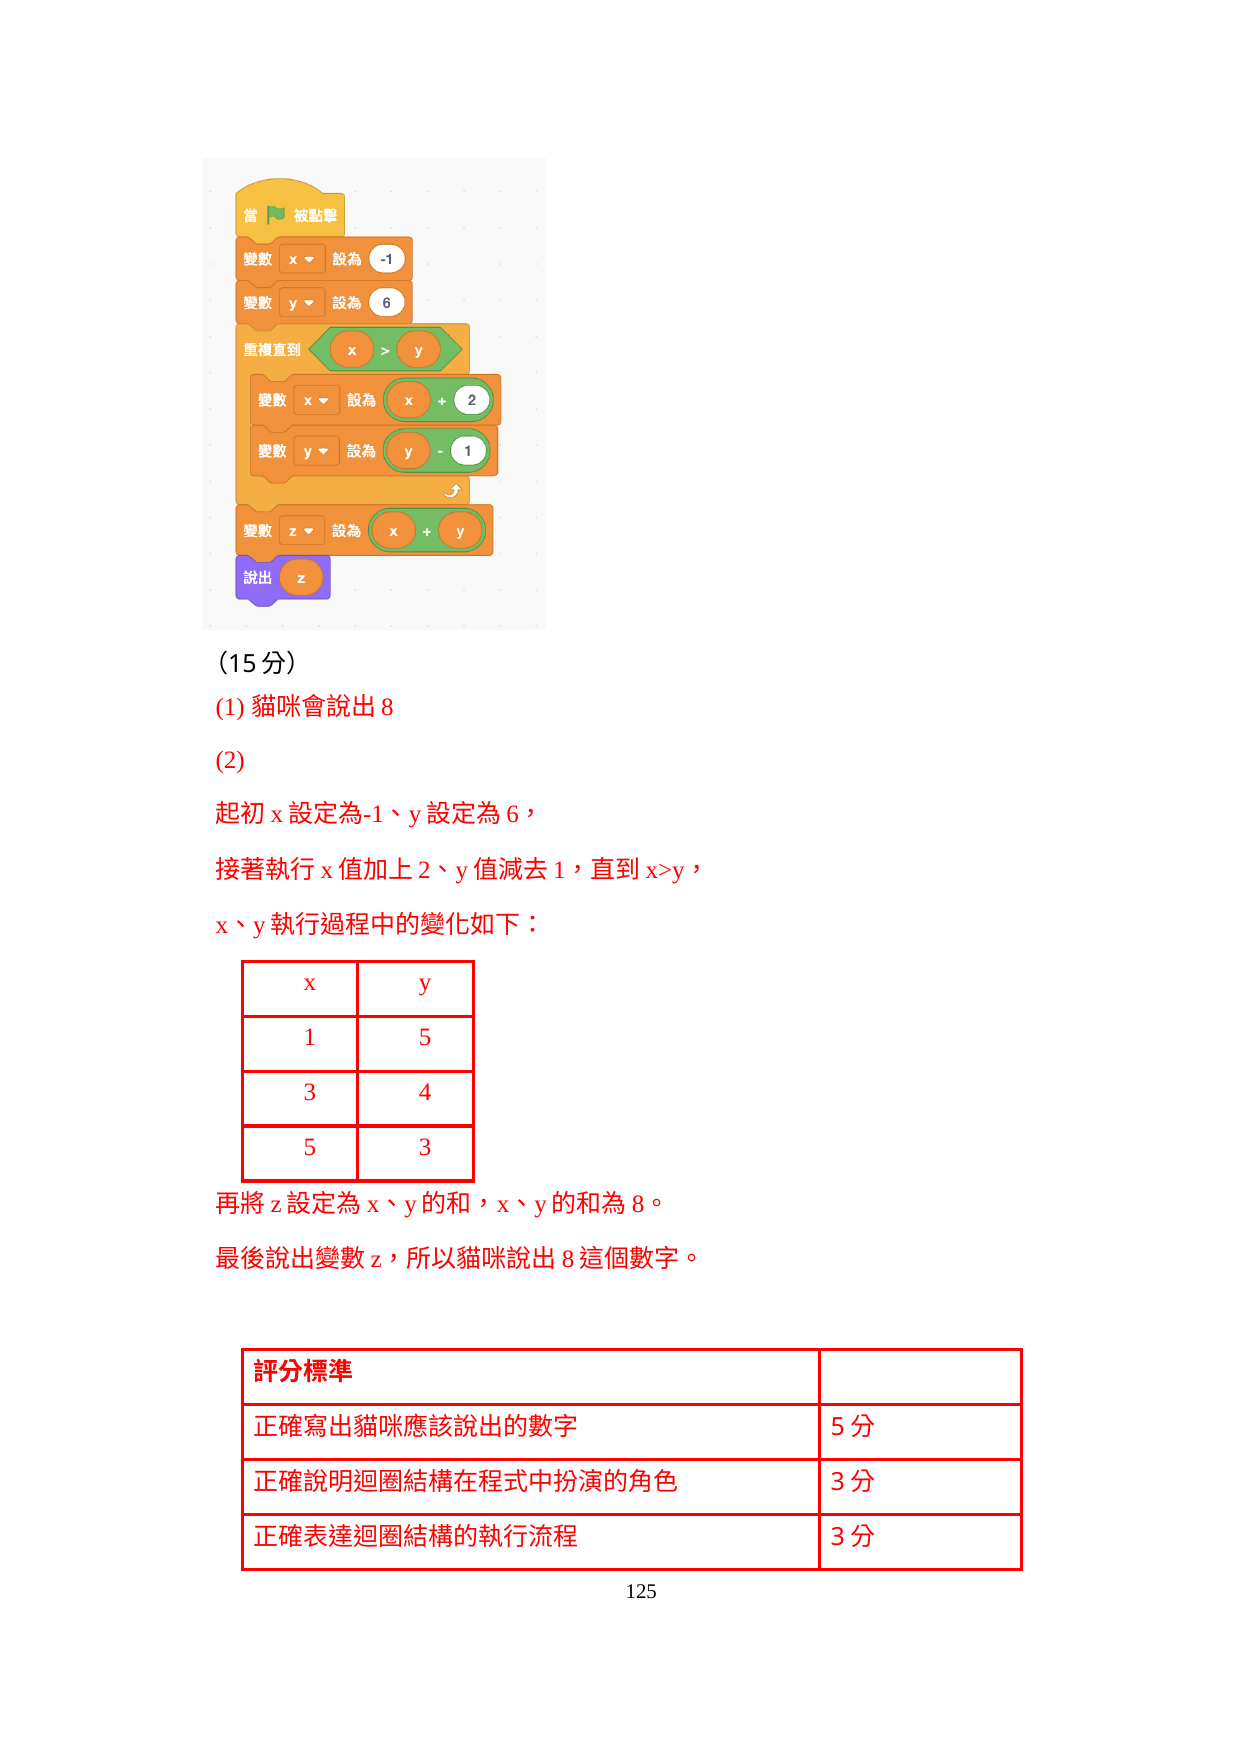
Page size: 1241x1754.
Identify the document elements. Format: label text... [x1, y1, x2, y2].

table_header [821, 1351, 1020, 1403]
table_cell 正確表達迴圈結構的執行流程 [244, 1516, 818, 1568]
table_cell 5 [244, 1128, 356, 1179]
picture [202, 158, 547, 630]
text (2) [165, 741, 1075, 778]
table_cell 5 [359, 1018, 472, 1069]
table_header 評分標準 [244, 1351, 818, 1403]
text 最後說出變數z，所以貓咪說出8這個數字。 [165, 1238, 1075, 1276]
text x、y執行過程中的變化如下： [165, 904, 1075, 942]
table_header x [244, 963, 356, 1014]
text 起初x設定為-1、y設定為6， [165, 793, 1075, 830]
table_cell 3分 [821, 1516, 1020, 1568]
table_cell 3分 [821, 1461, 1020, 1513]
table_cell 5分 [821, 1406, 1020, 1458]
table_cell 1 [244, 1018, 356, 1069]
table_cell 4 [359, 1073, 472, 1124]
table_cell 正確說明迴圈結構在程式中扮演的角色 [244, 1461, 818, 1513]
table_cell 3 [359, 1128, 472, 1179]
text (1) 貓咪會說出8 [165, 685, 1075, 723]
text 接著執行x值加上2、y值減去1，直到x>y， [165, 848, 1075, 886]
table_cell 3 [244, 1073, 356, 1124]
table_cell 正確寫出貓咪應該說出的數字 [244, 1406, 818, 1458]
table_header y [359, 963, 472, 1014]
text （15分） [203, 642, 1075, 680]
text 再將z設定為x、y的和，x、y的和為8。 [165, 1182, 1075, 1220]
